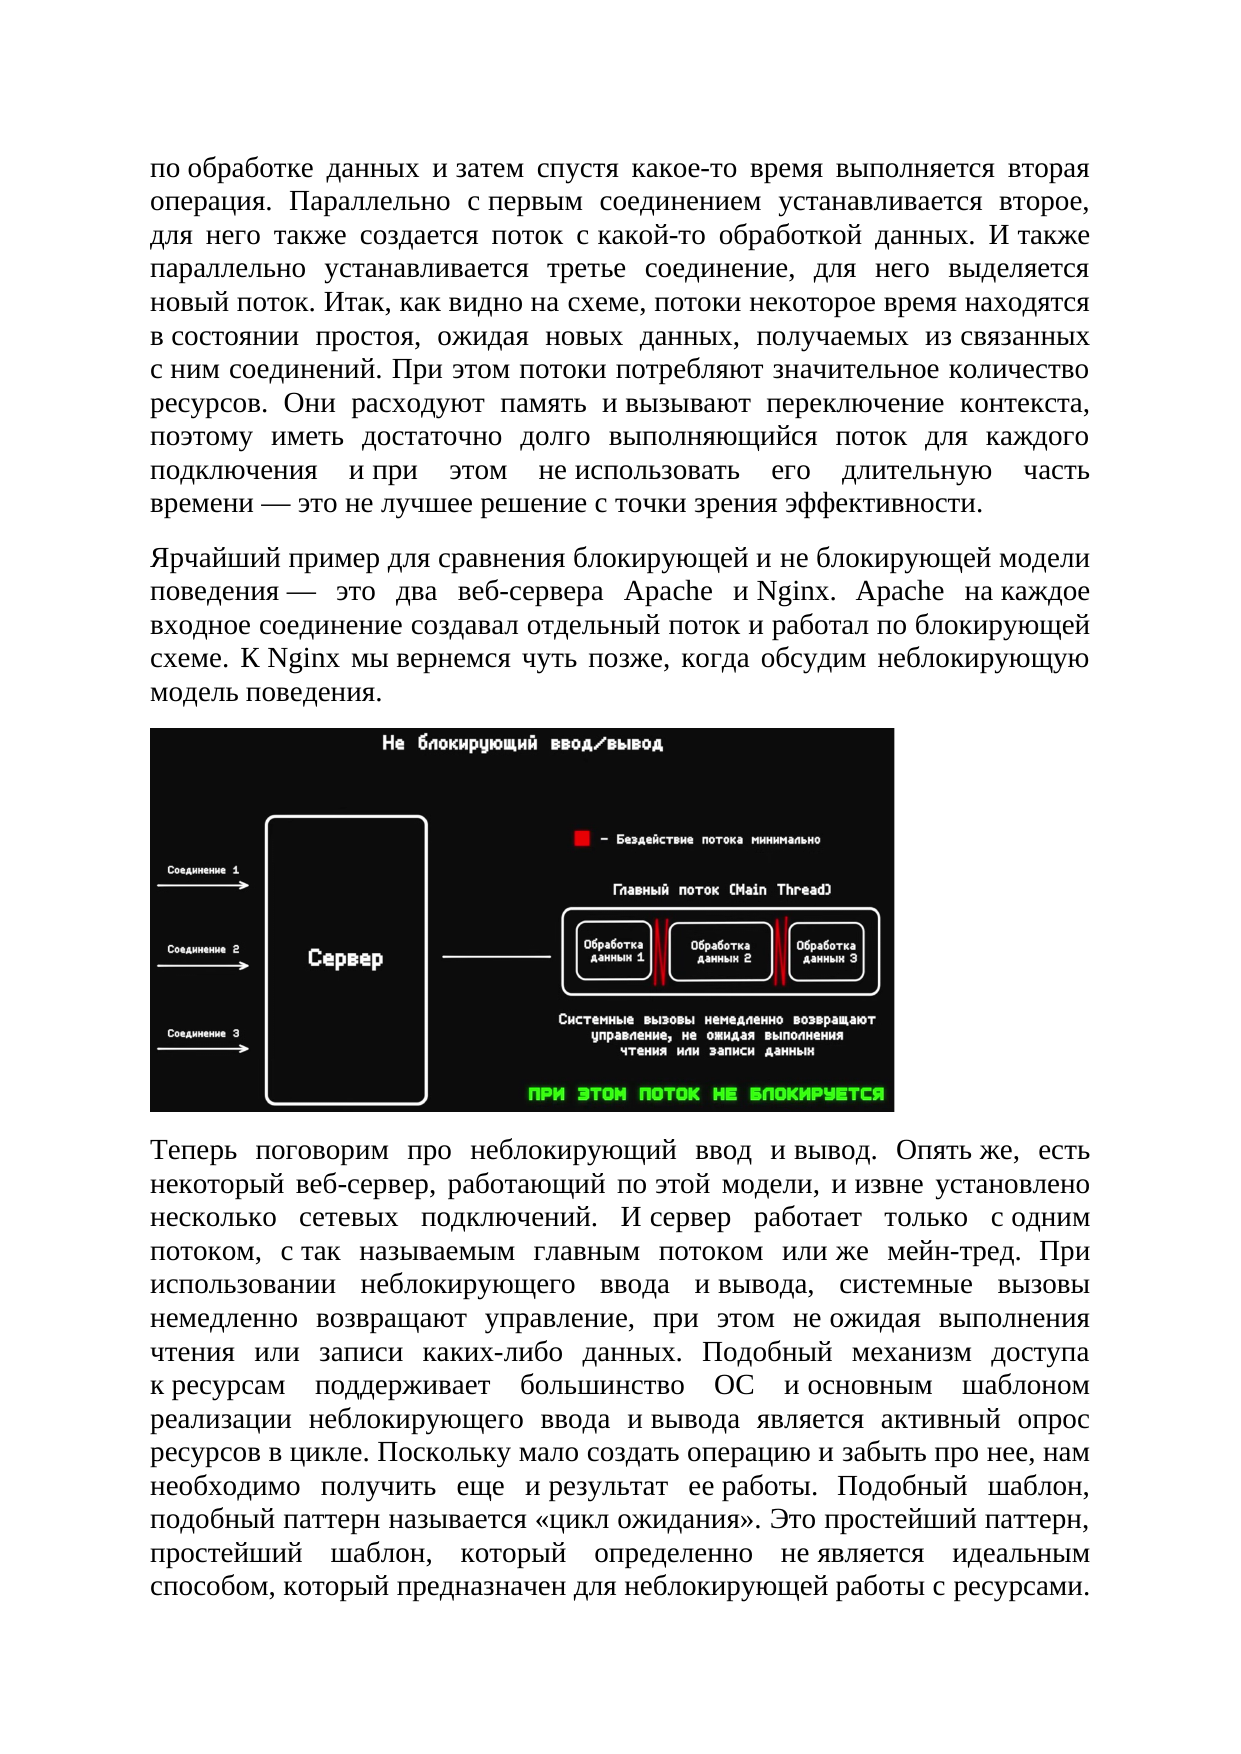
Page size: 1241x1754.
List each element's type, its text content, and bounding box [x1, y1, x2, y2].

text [150, 150, 1090, 519]
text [150, 1132, 1090, 1602]
picture [150, 728, 895, 1112]
text Ярчайший пример для сравнения блокирующей и не блокирующей модели поведения — это два веб-сервера Apache и Nginx. Apache на каждое входное соединение создавал отдельный поток и работал по блокирующей схеме. К Nginx мы вернемся чуть позже, когда обсудим неблокирующую модель поведения. [150, 540, 1090, 707]
